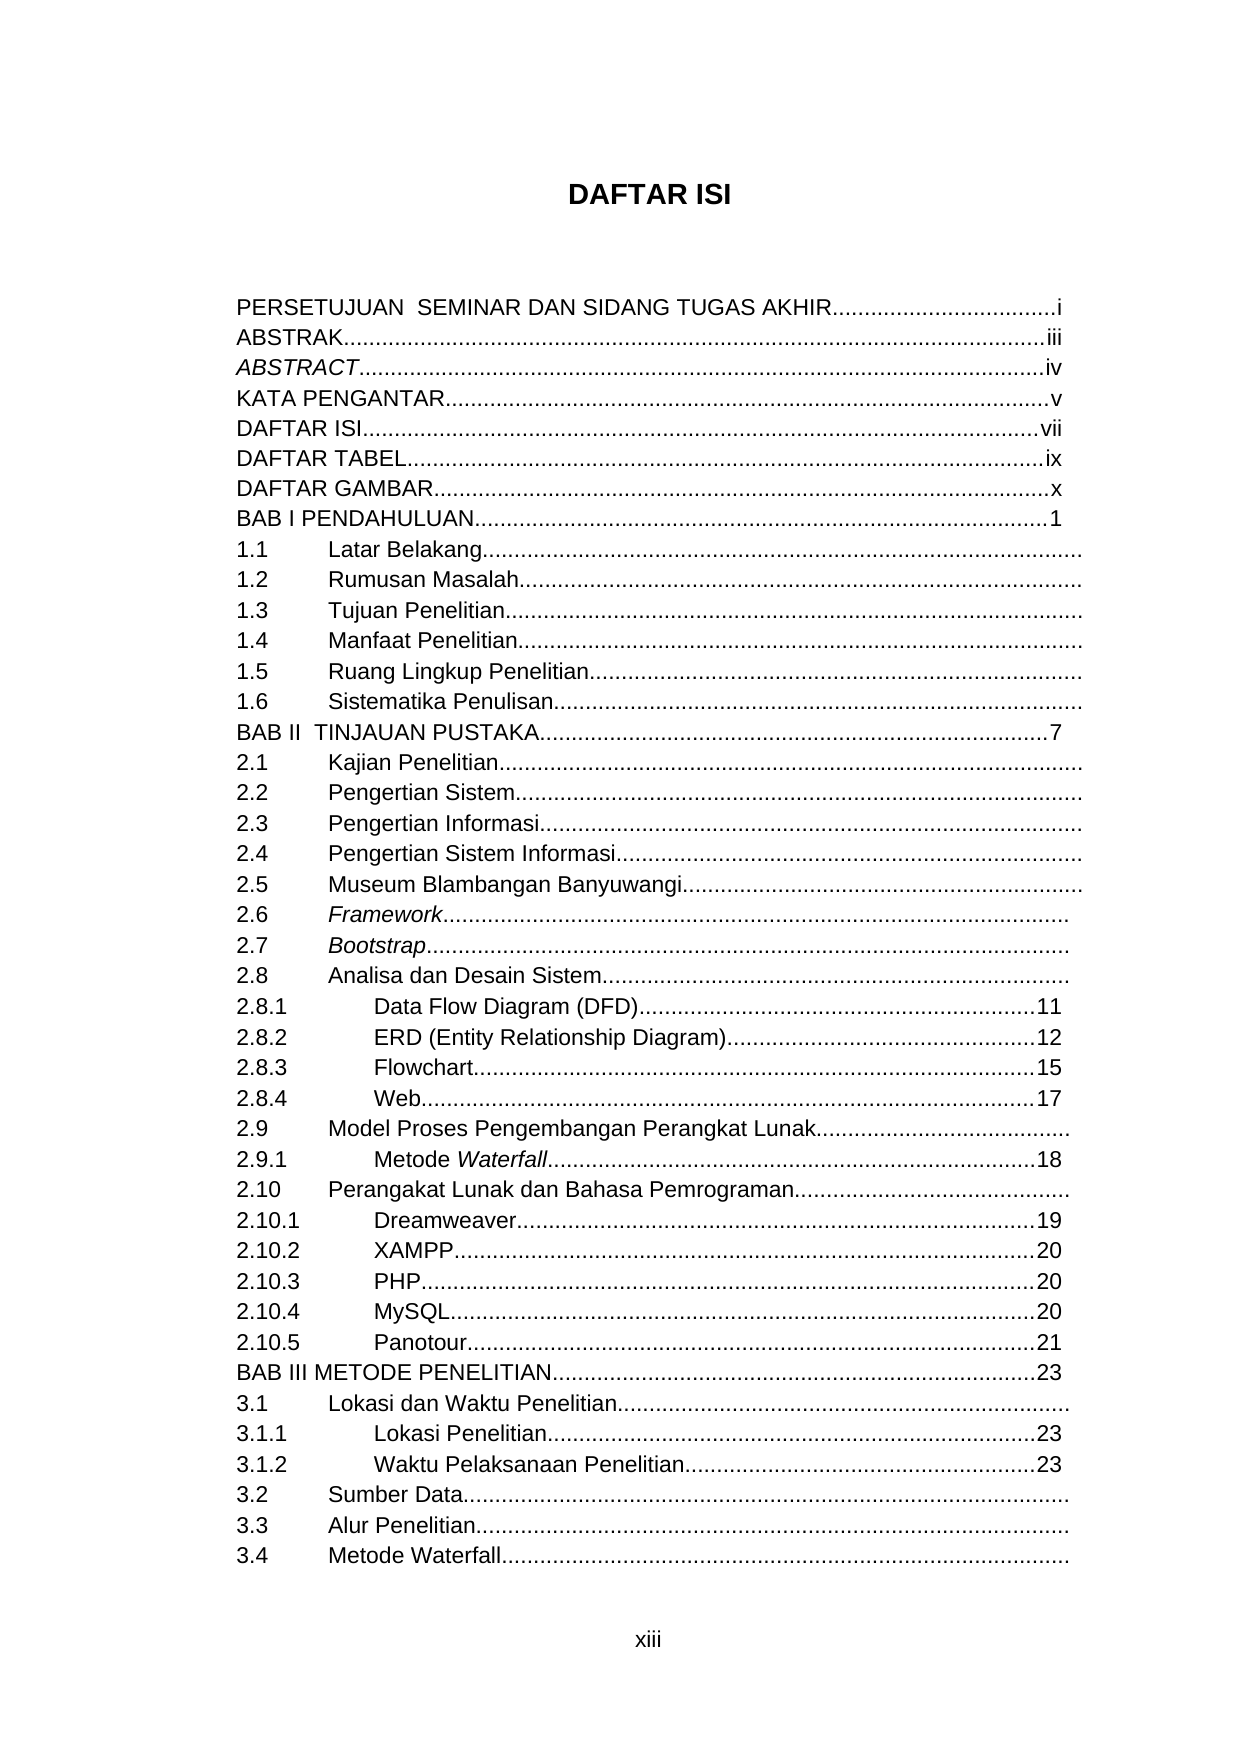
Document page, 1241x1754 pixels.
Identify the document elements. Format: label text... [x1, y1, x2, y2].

subtitle DAFTAR ISI [236, 177, 1063, 211]
